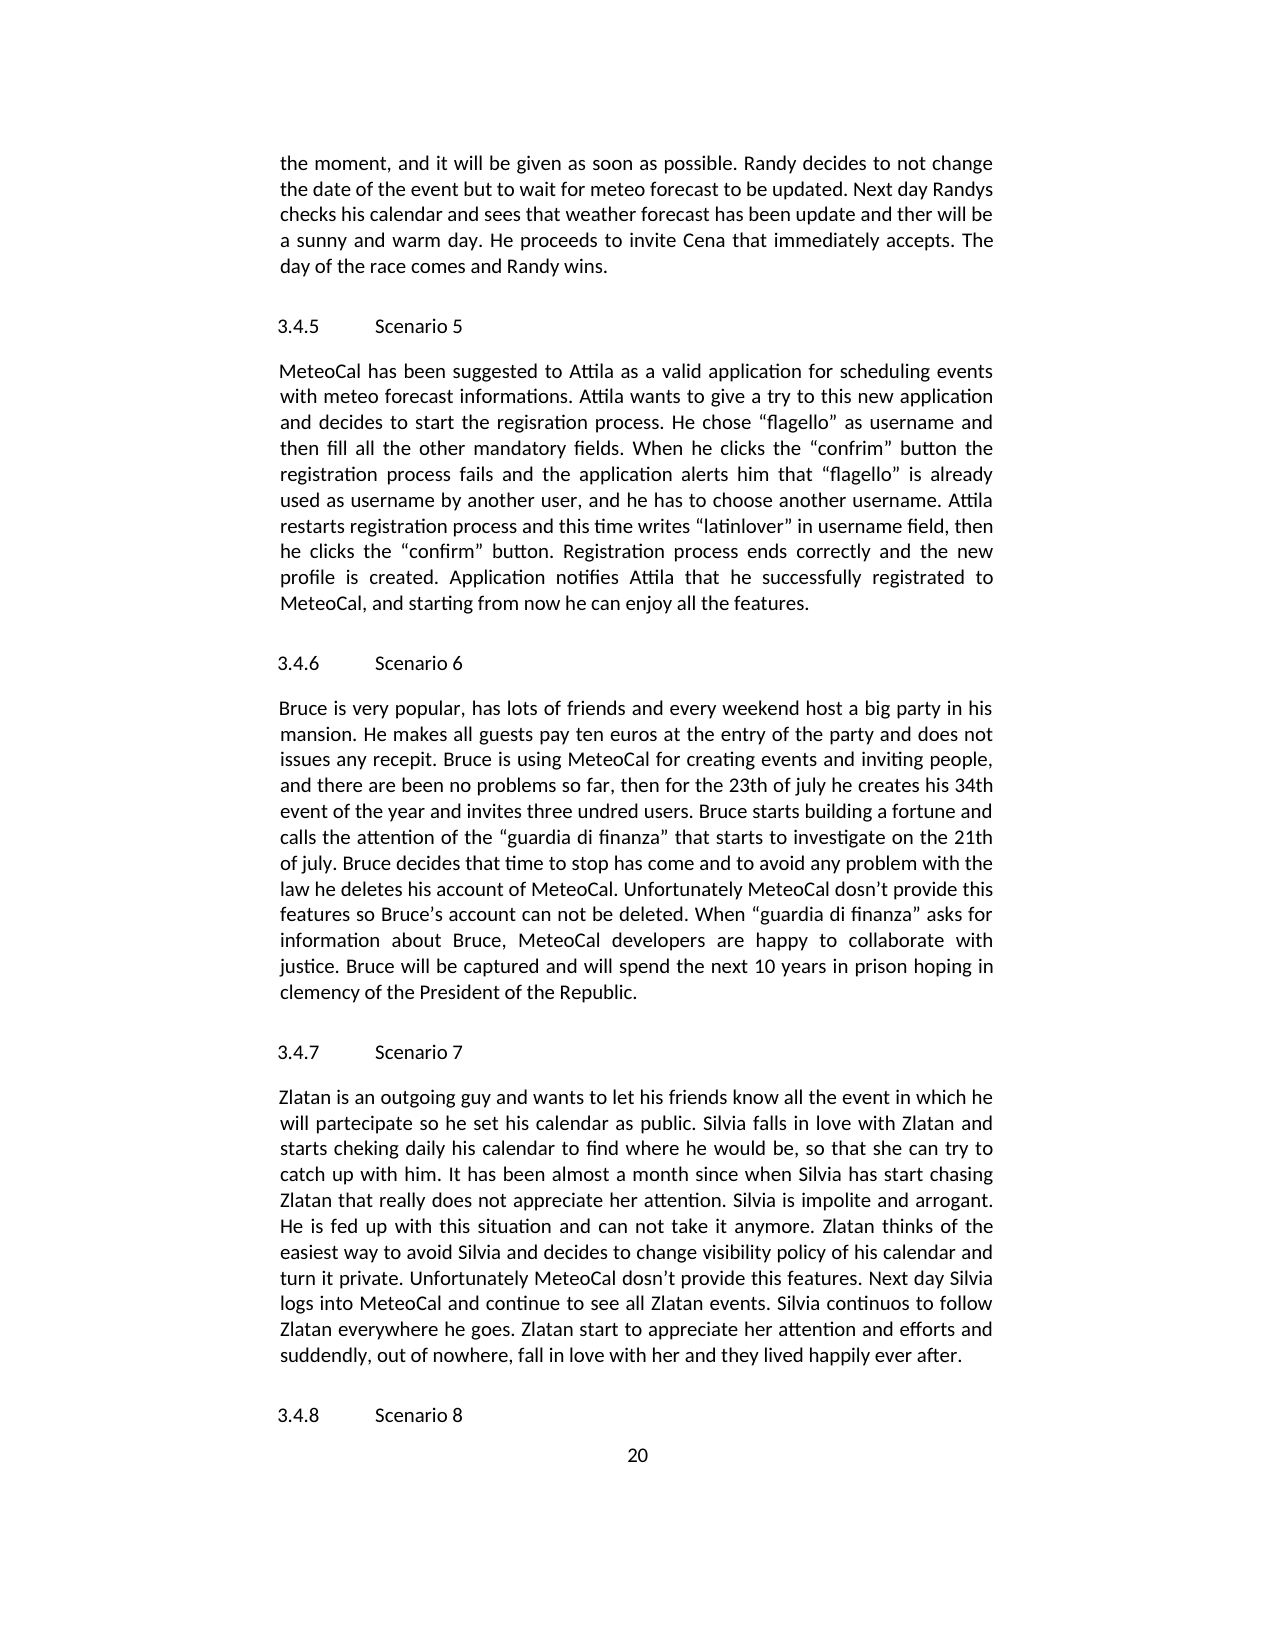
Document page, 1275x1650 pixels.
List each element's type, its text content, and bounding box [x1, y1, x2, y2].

text Bruce is very popular, has lots of friends and every weekend host a big party in his mansion. He makes all guests pay ten euros at the entry of the party and does not issues any recepit. Bruce is using MeteoCal for creating events and inviting people, and there are been no problems so far, then for the 23th of july he creates his 34th event of the year and invites three undred users. Bruce starts building a fortune and calls the attention of the “guardia di finanza” that starts to investigate on the 21th of july. Bruce decides that time to stop has come and to avoid any problem with the law he deletes his account of MeteoCal. Unfortunately MeteoCal dosn’t provide this features so Bruce’s account can not be deleted. When “guardia di finanza” asks for information about Bruce, MeteoCal developers are happy to collaborate with justice. Bruce will be captured and will spend the next 10 years in prison hoping in clemency of the President of the Republic. [279, 695, 995, 1004]
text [279, 150, 995, 279]
text 3.4.6 Scenario 6 [277, 651, 1127, 676]
text 3.4.7 Scenario 7 [277, 1039, 1127, 1065]
text 3.4.8 Scenario 8 [277, 1402, 1127, 1428]
text Zlatan is an outgoing guy and wants to let his friends know all the event in which he will partecipate so he set his calendar as public. Silvia falls in love with Zlatan and starts cheking daily his calendar to find where he would be, so that she can try to catch up with him. It has been almost a month since when Silvia has start chasing Zlatan that really does not appreciate her attention. Silvia is impolite and arrogant. He is fed up with this situation and can not take it anymore. Zlatan thinks of the easiest way to avoid Silvia and decides to change visibility policy of his calendar and turn it private. Unfortunately MeteoCal dosn’t provide this features. Next day Silvia logs into MeteoCal and continue to see all Zlatan events. Silvia continuos to follow Zlatan everywhere he goes. Zlatan start to appreciate her attention and efforts and suddendly, out of nowhere, fall in love with her and they lived happily ever after. [279, 1084, 995, 1368]
text 3.4.5 Scenario 5 [277, 313, 1127, 339]
text MeteoCal has been suggested to Attila as a valid application for scheduling events with meteo forecast informations. Attila wants to give a try to this new application and decides to start the regisration process. He chose “flagello” as username and then fill all the other mandatory fields. When he clicks the “confrim” button the registration process fails and the application alerts him that “flagello” is already used as username by another user, and he has to choose another username. Attila restarts registration process and this time writes “latinlover” in username field, then he clicks the “confirm” button. Registration process ends correctly and the new profile is created. Application notifies Attila that he successfully registrated to MeteoCal, and starting from now he can enjoy all the features. [279, 358, 995, 616]
